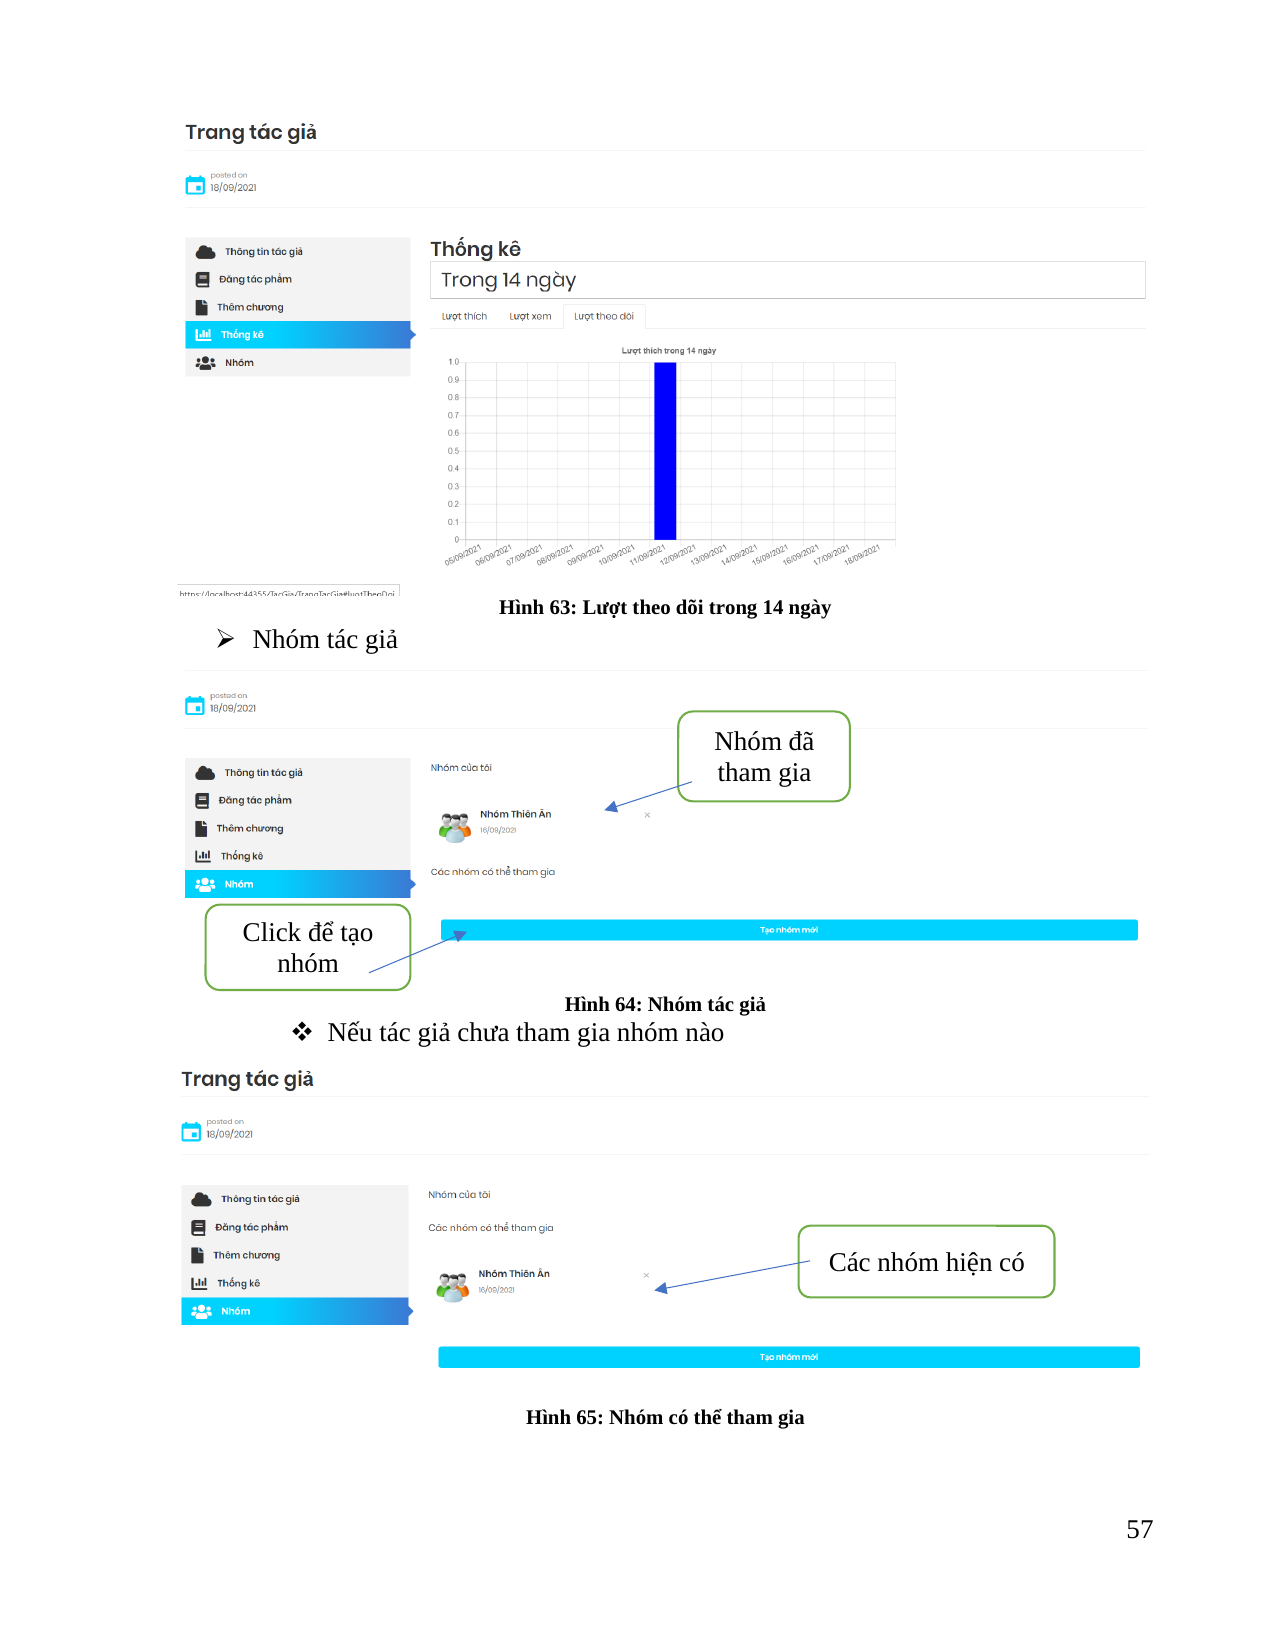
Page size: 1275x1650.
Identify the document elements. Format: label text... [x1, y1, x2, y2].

subtitle Nhóm tác giả [215, 623, 1153, 655]
text Hình 65: Nhóm có thể tham gia [177, 1405, 1153, 1429]
text Hình 63: Lượt theo dõi trong 14 ngày [177, 596, 1153, 619]
picture [177, 1062, 1153, 1405]
list Nếu tác giả chưa tham gia nhóm nào [290, 1016, 1153, 1047]
picture [177, 670, 1154, 992]
picture [177, 118, 1154, 596]
text Hình 64: Nhóm tác giả [177, 992, 1153, 1016]
